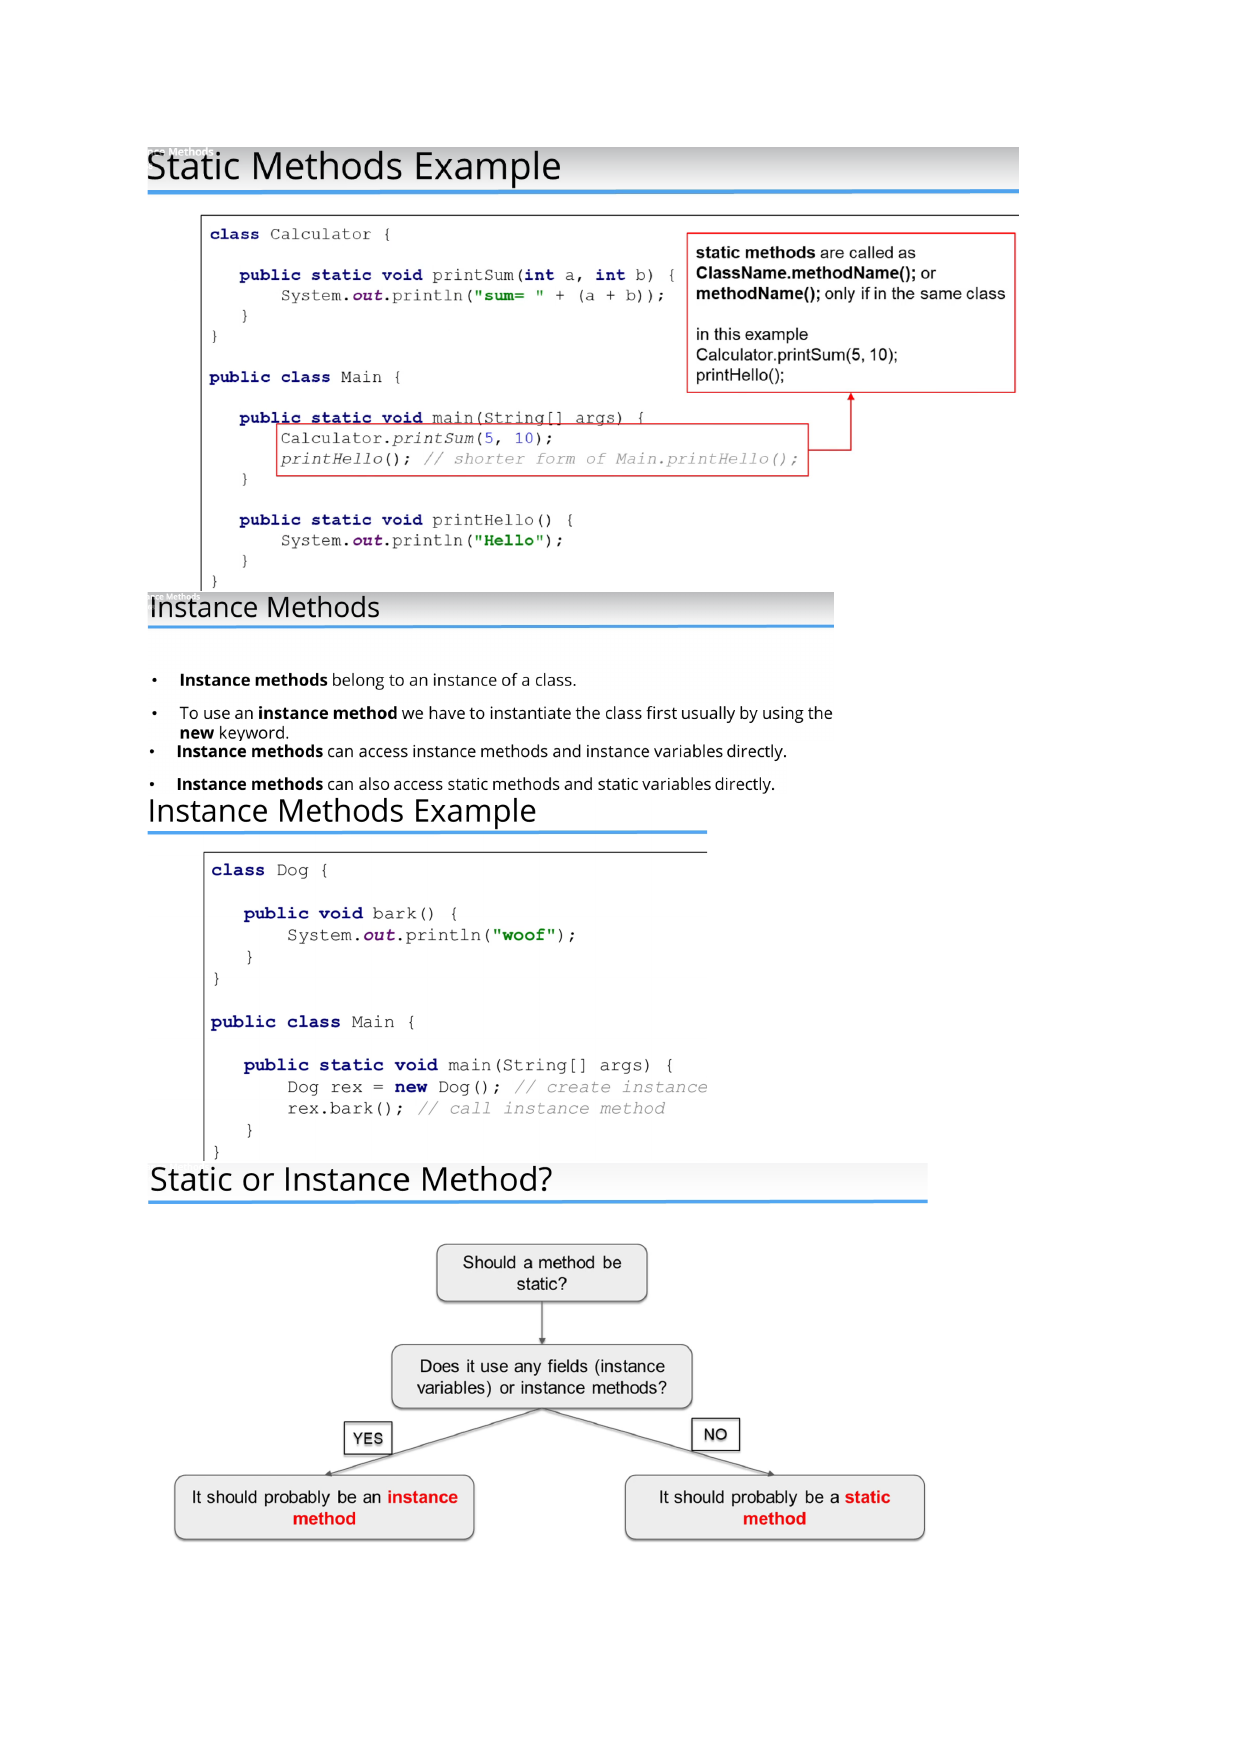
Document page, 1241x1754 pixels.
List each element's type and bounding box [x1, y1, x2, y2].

picture [147, 592, 834, 741]
picture [147, 147, 1019, 591]
picture [147, 1163, 928, 1543]
picture [147, 743, 787, 794]
picture [147, 796, 708, 1161]
